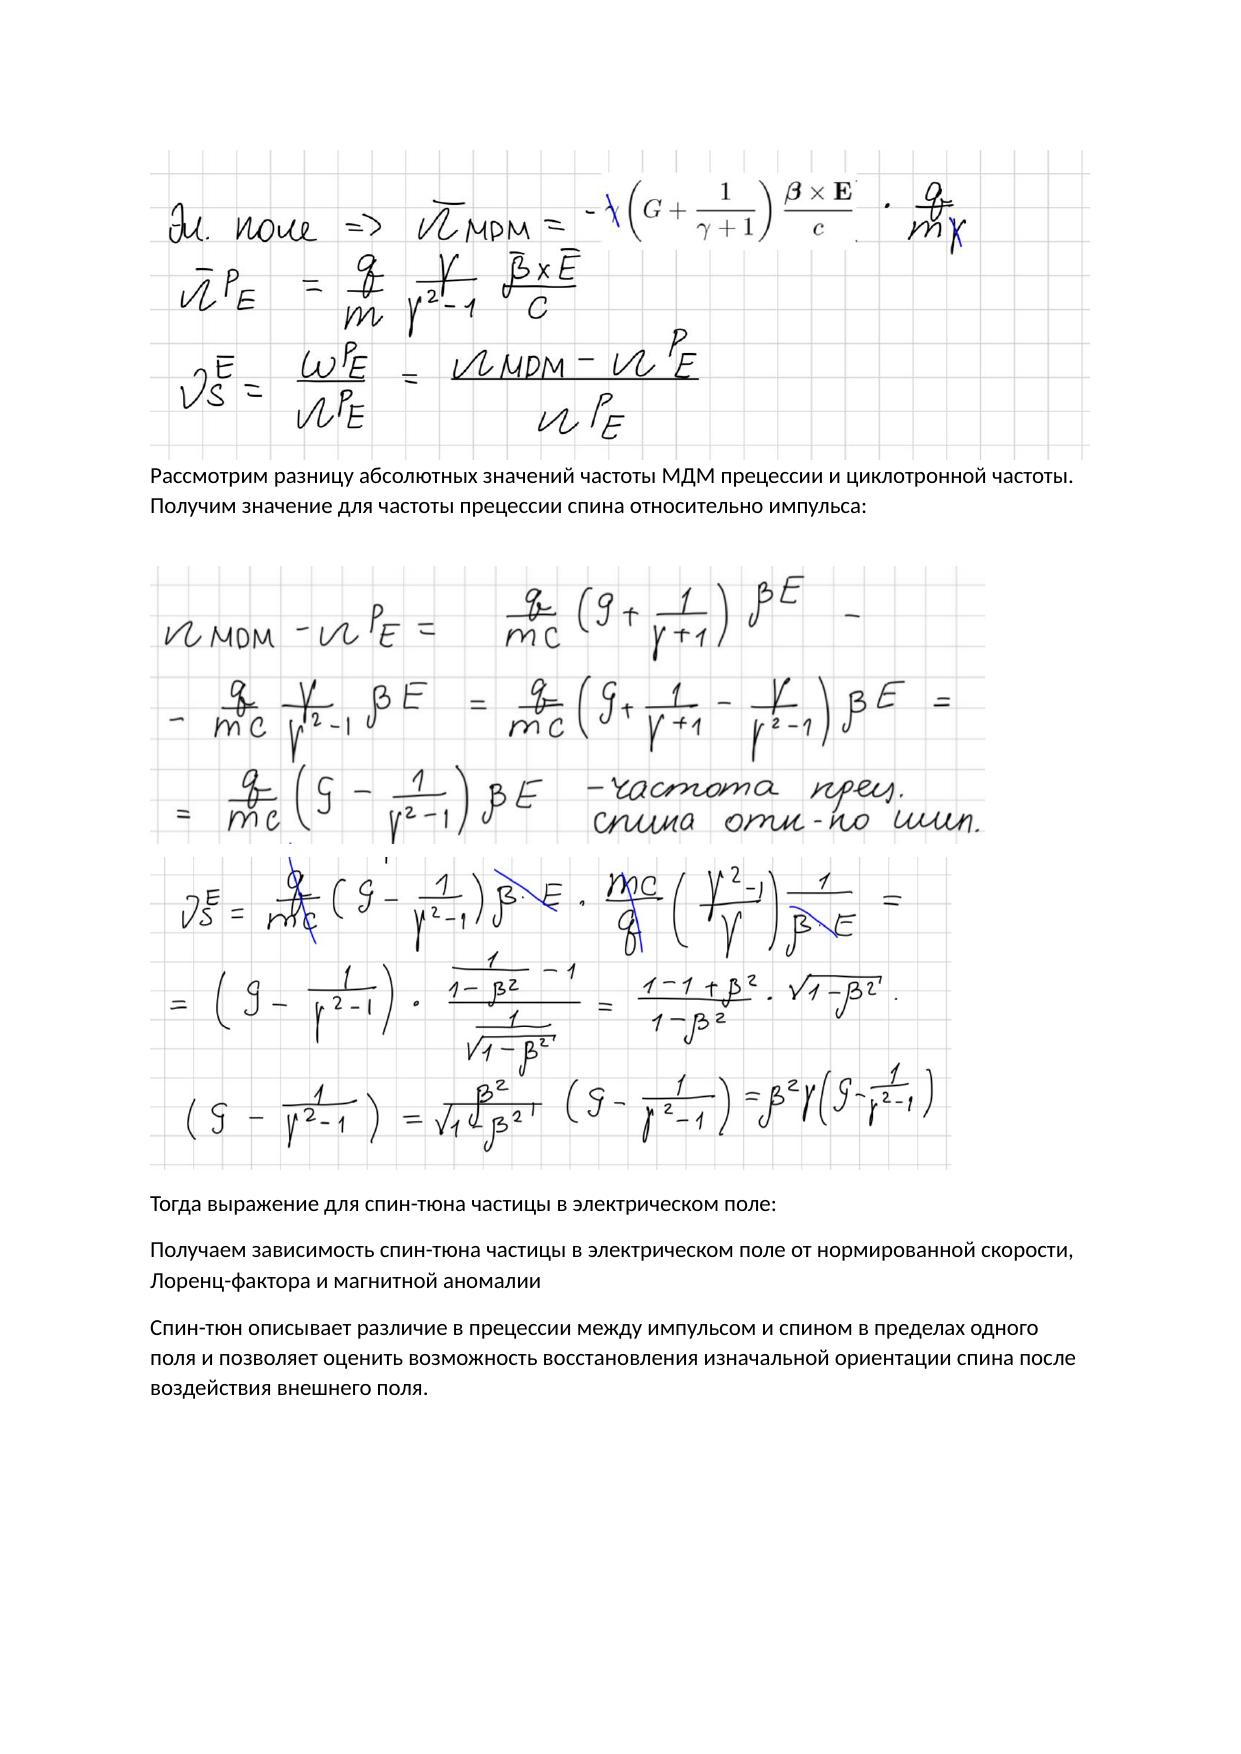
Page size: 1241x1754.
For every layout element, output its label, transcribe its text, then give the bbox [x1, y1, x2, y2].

picture [150, 566, 986, 844]
picture [150, 150, 1091, 460]
text Рассмотрим разницу абсолютных значений частоты МДМ прецессии и циклотронной частоты. Получим значение для частоты прецессии спина относительно импульса: [150, 460, 1090, 519]
text Получаем зависимость спин-тюна частицы в электрическом поле от нормированной скорости, Лоренц-фактора и магнитной аномалии [150, 1236, 1090, 1294]
picture [150, 857, 952, 1170]
text Спин-тюн описывает различие в прецессии между импульсом и спином в пределах одного поля и позволяет оценить возможность восстановления изначальной ориентации спина после воздействия внешнего поля. [150, 1313, 1090, 1401]
